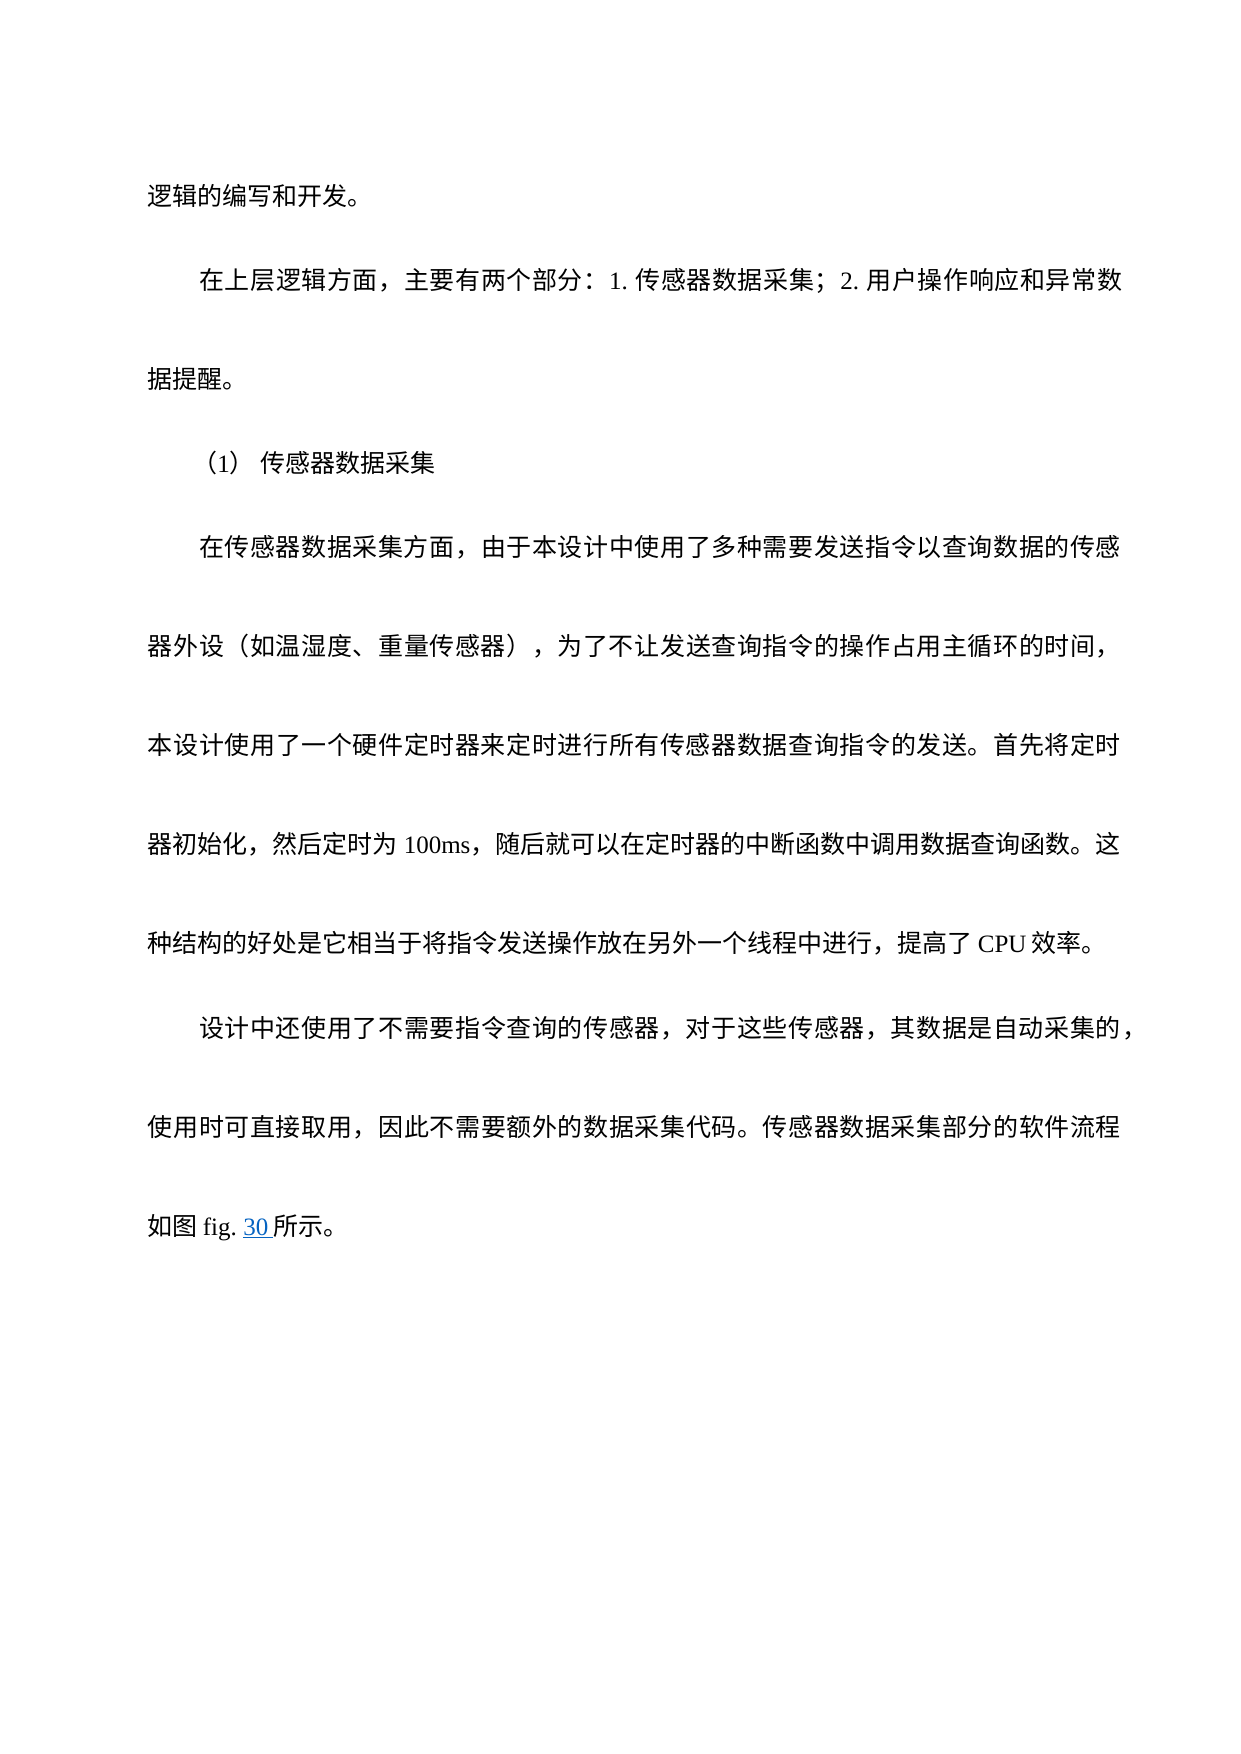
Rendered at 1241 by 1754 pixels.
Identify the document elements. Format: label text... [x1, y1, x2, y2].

subtitle 传感器数据采集 [148, 428, 1122, 494]
